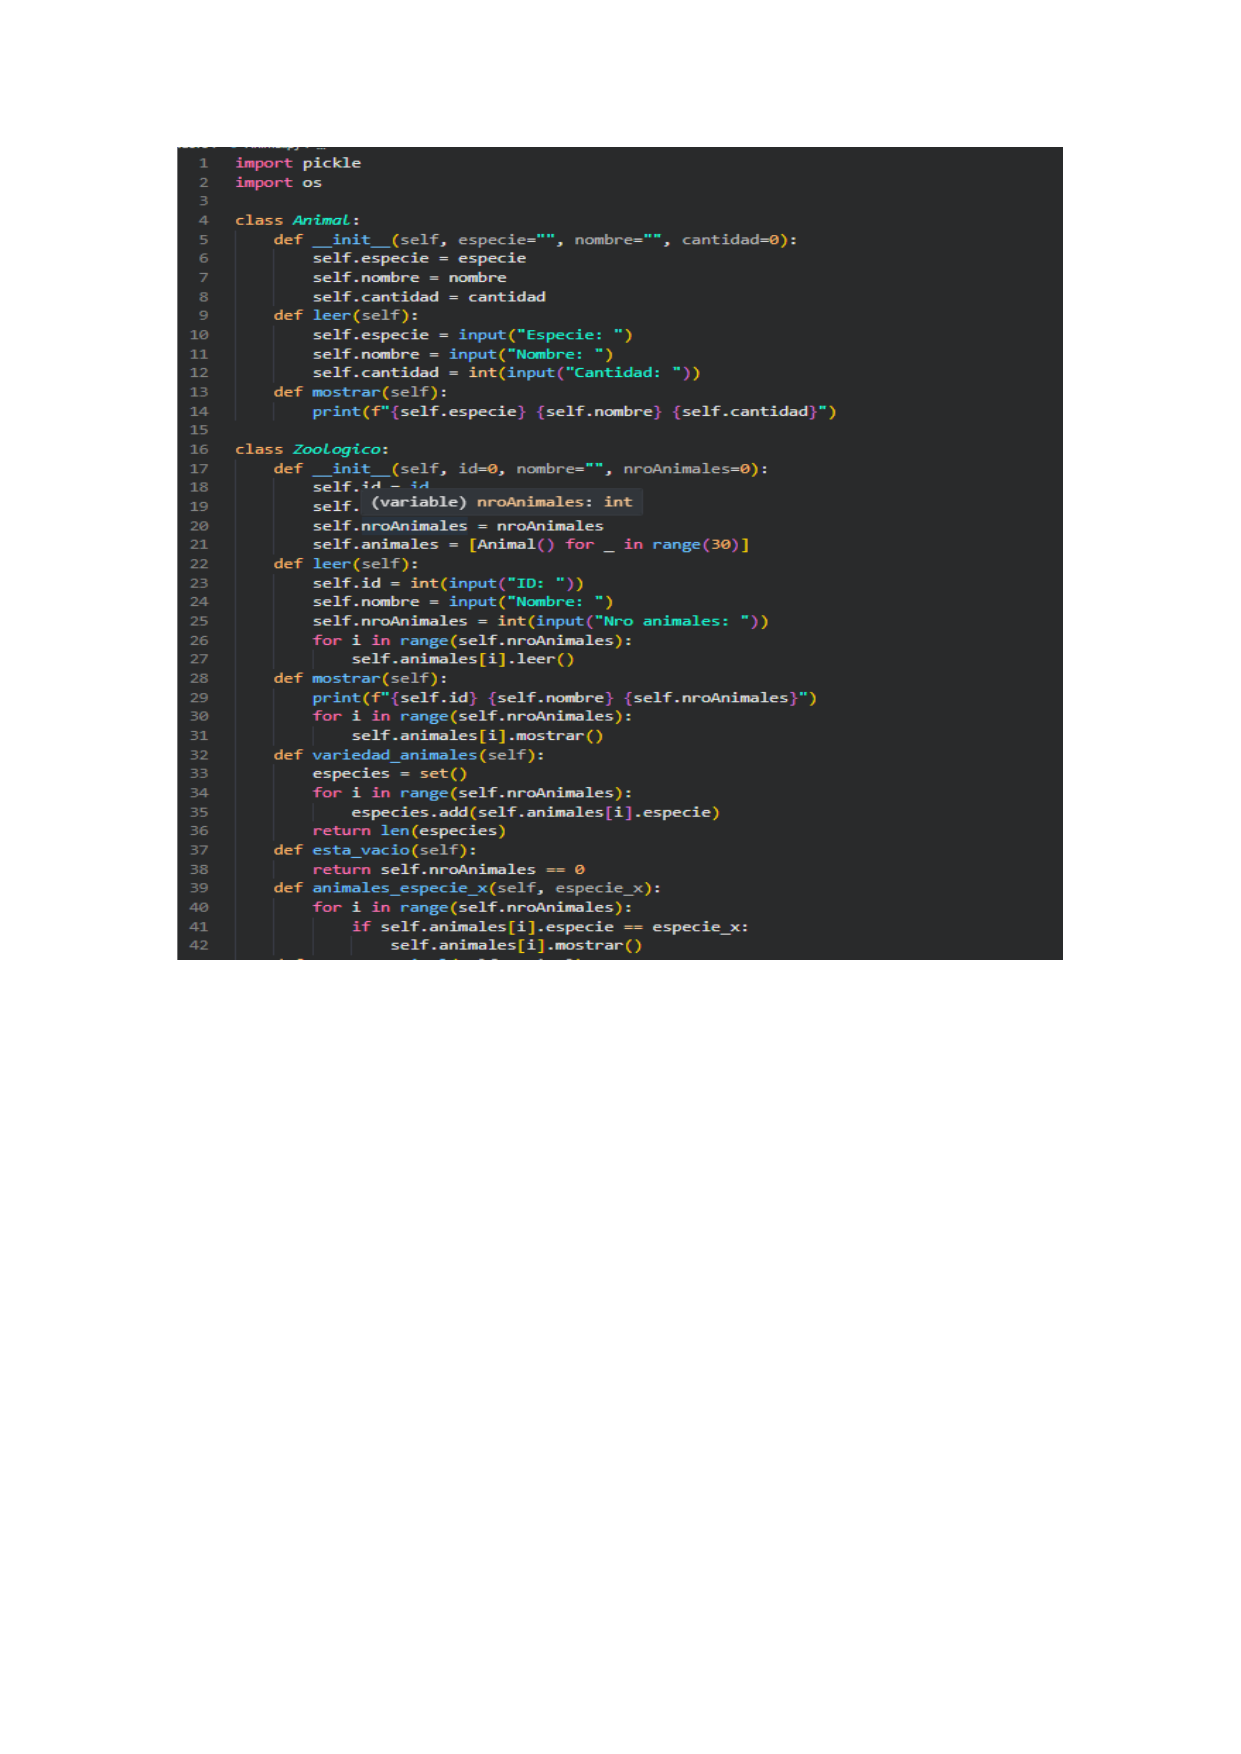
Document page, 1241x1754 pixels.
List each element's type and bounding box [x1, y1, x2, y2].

picture [177, 147, 1063, 960]
